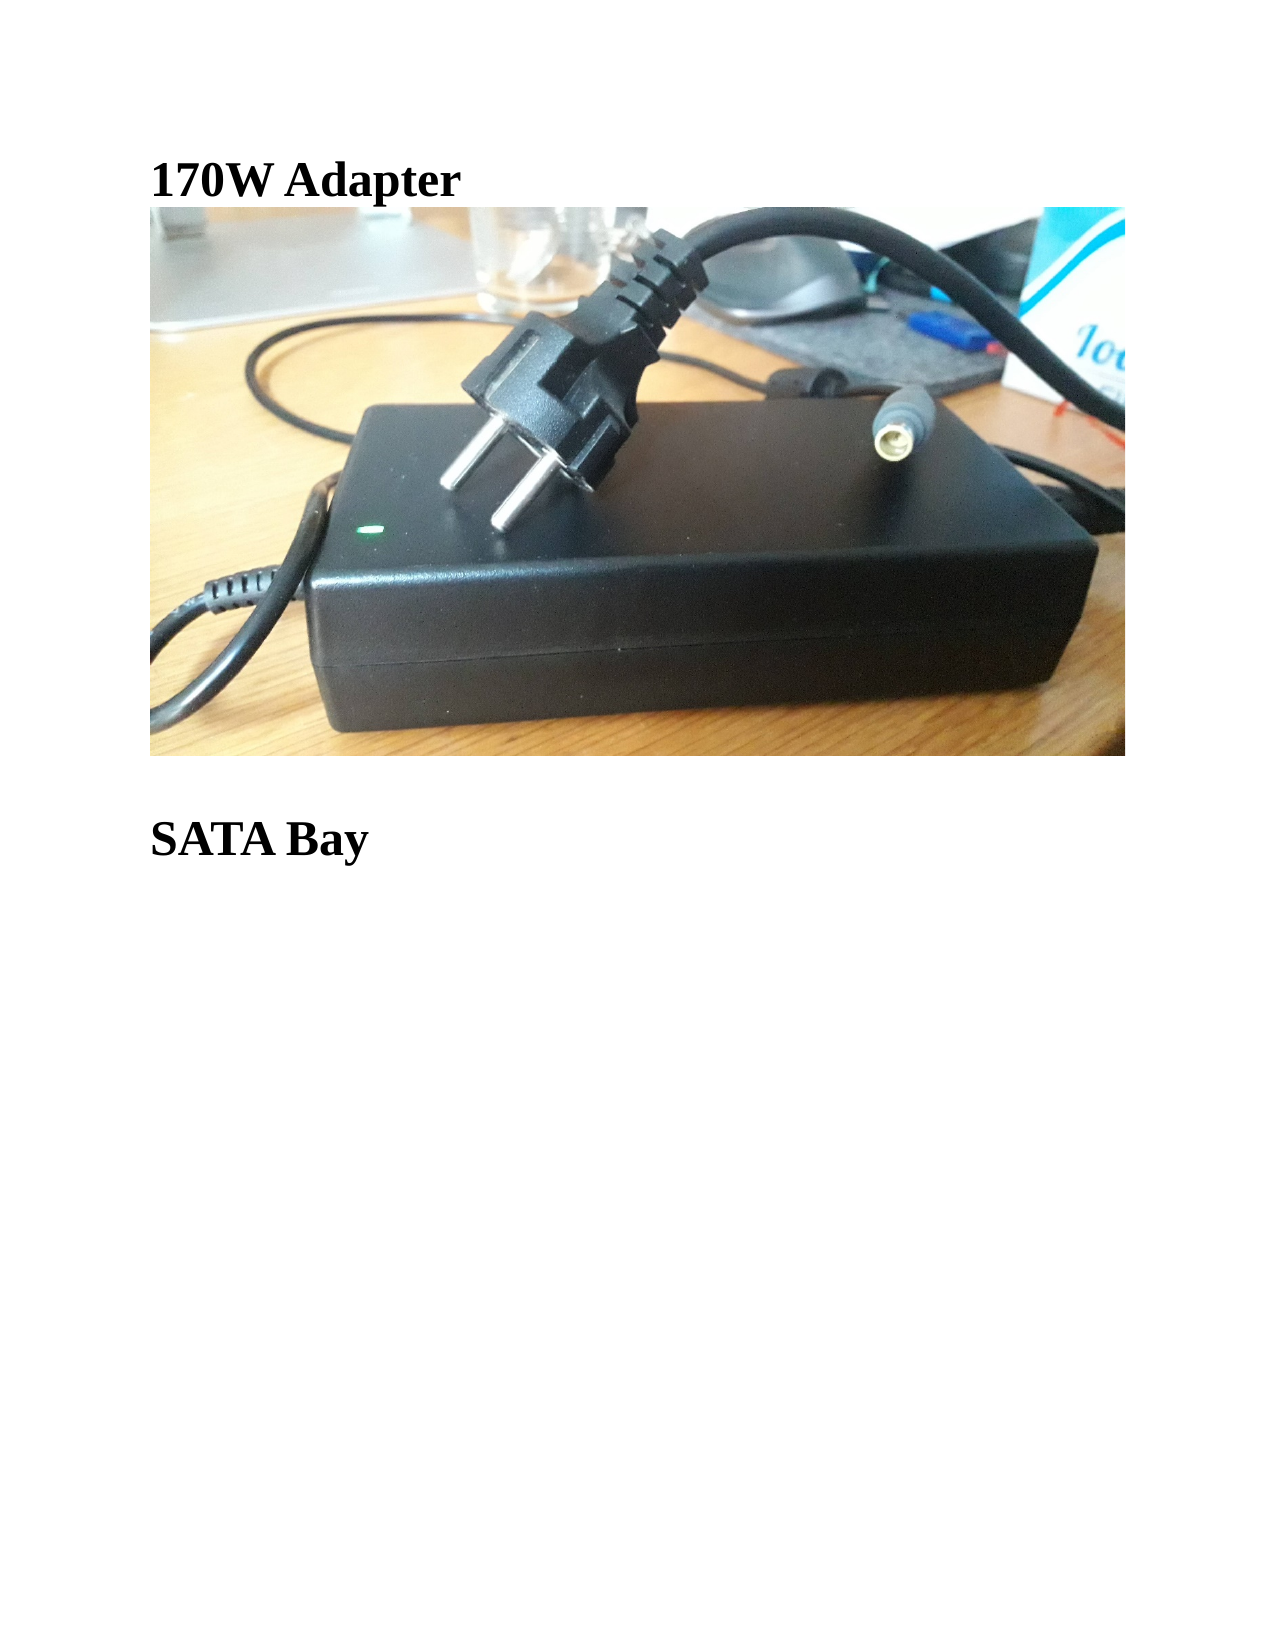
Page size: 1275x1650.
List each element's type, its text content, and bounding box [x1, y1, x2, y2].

subtitle SATA Bay [150, 809, 1125, 867]
picture [150, 207, 1125, 756]
subtitle 170W Adapter [150, 150, 1125, 207]
